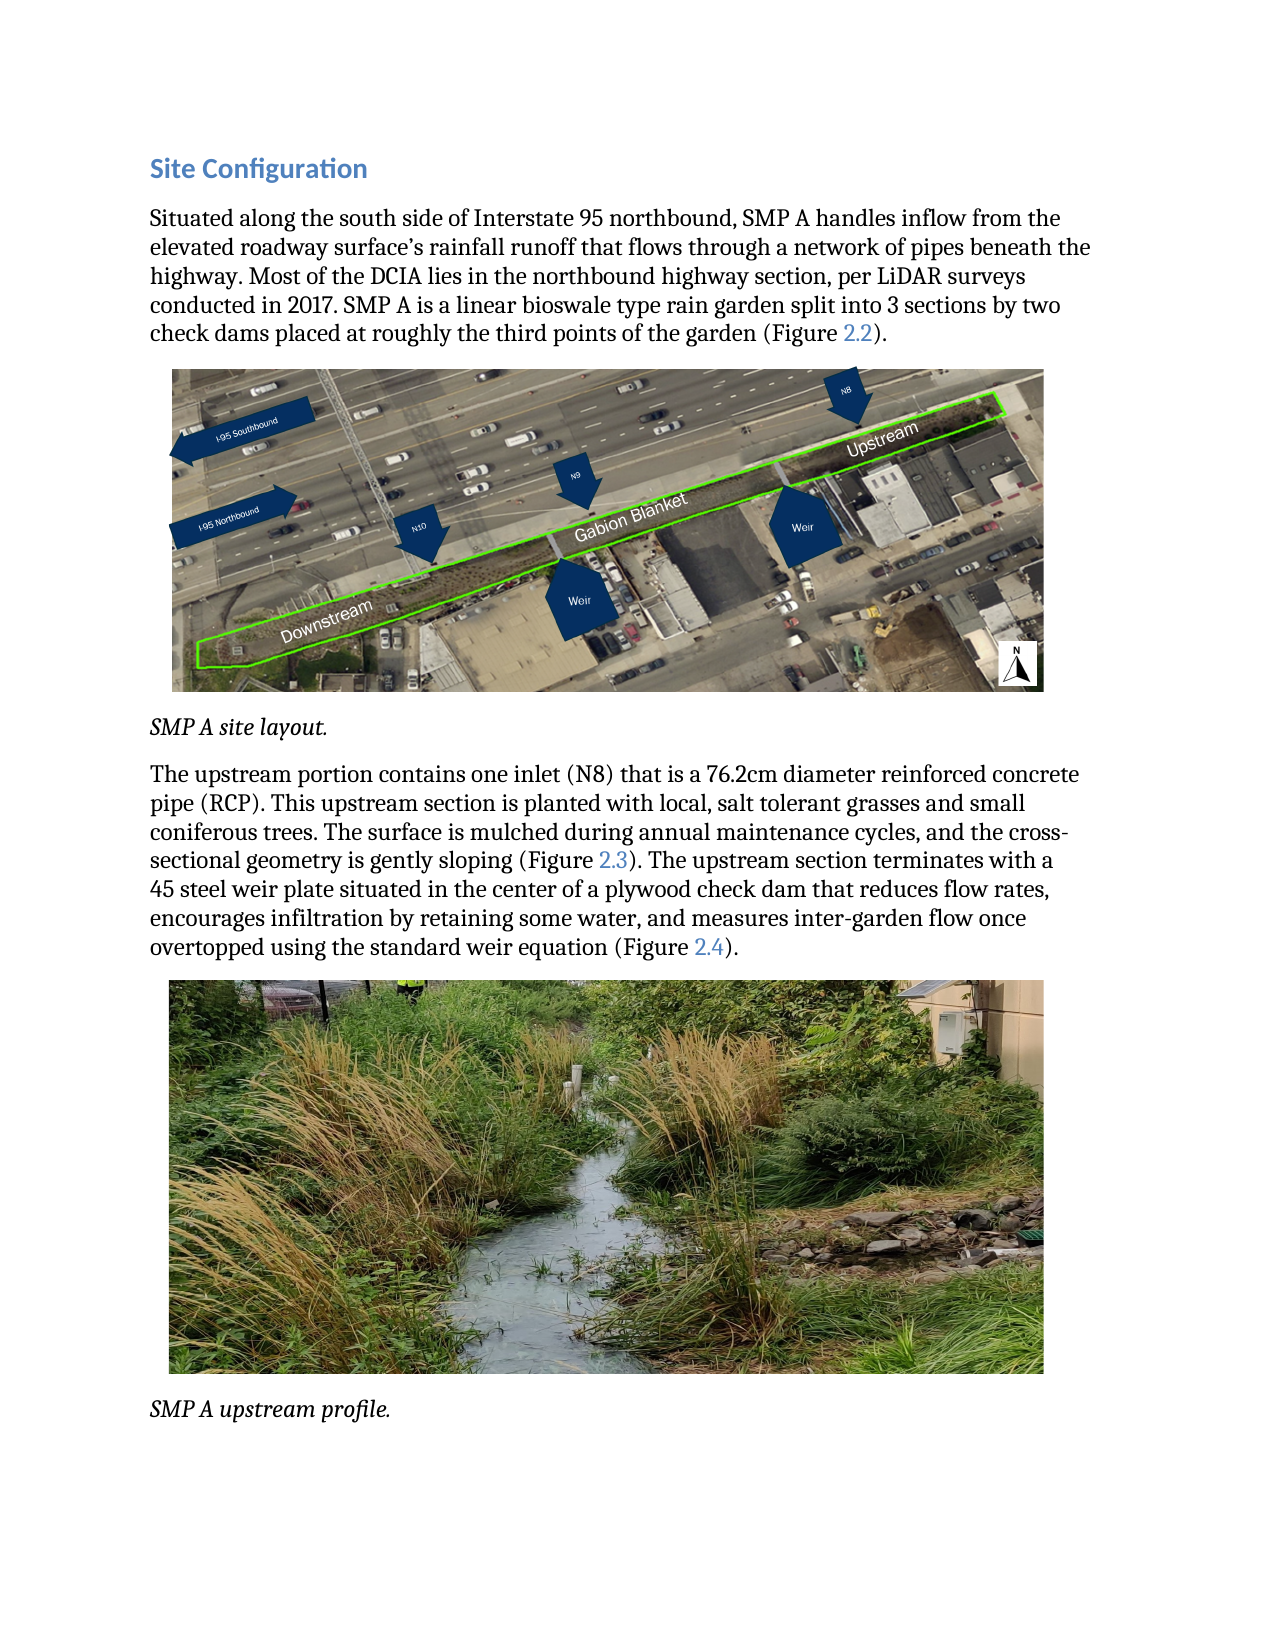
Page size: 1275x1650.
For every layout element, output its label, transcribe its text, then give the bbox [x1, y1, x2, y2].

text SMP A site layout. [150, 713, 1125, 741]
text SMP A upstream profile. [150, 1395, 1125, 1423]
picture [168, 366, 1044, 692]
text The upstream portion contains one inlet (N8) that is a 76.2cm diameter reinforced concrete pipe (RCP). This upstream section is planted with local, salt tolerant grasses and small coniferous trees. The surface is mulched during annual maintenance cycles, and the cross-sectional geometry is gently sloping (Figure 2.3). The upstream section terminates with a 45 steel weir plate situated in the center of a plywood check dam that reduces flow rates, encourages infiltration by retaining some water, and measures inter-garden flow once overtopped using the standard weir equation (Figure 2.4). [150, 760, 1125, 961]
picture [168, 980, 1044, 1374]
text Situated along the south side of Interstate 95 northbound, SMP A handles inflow from the elevated roadway surface’s rainfall runoff that flows through a network of pipes beneath the highway. Most of the DCIA lies in the northbound highway section, per LiDAR surveys conducted in 2017. SMP A is a linear bioswale type rain garden split into 3 sections by two check dams placed at roughly the third points of the garden (Figure 2.2). [150, 204, 1125, 348]
subtitle Site Configuration [150, 150, 1125, 186]
